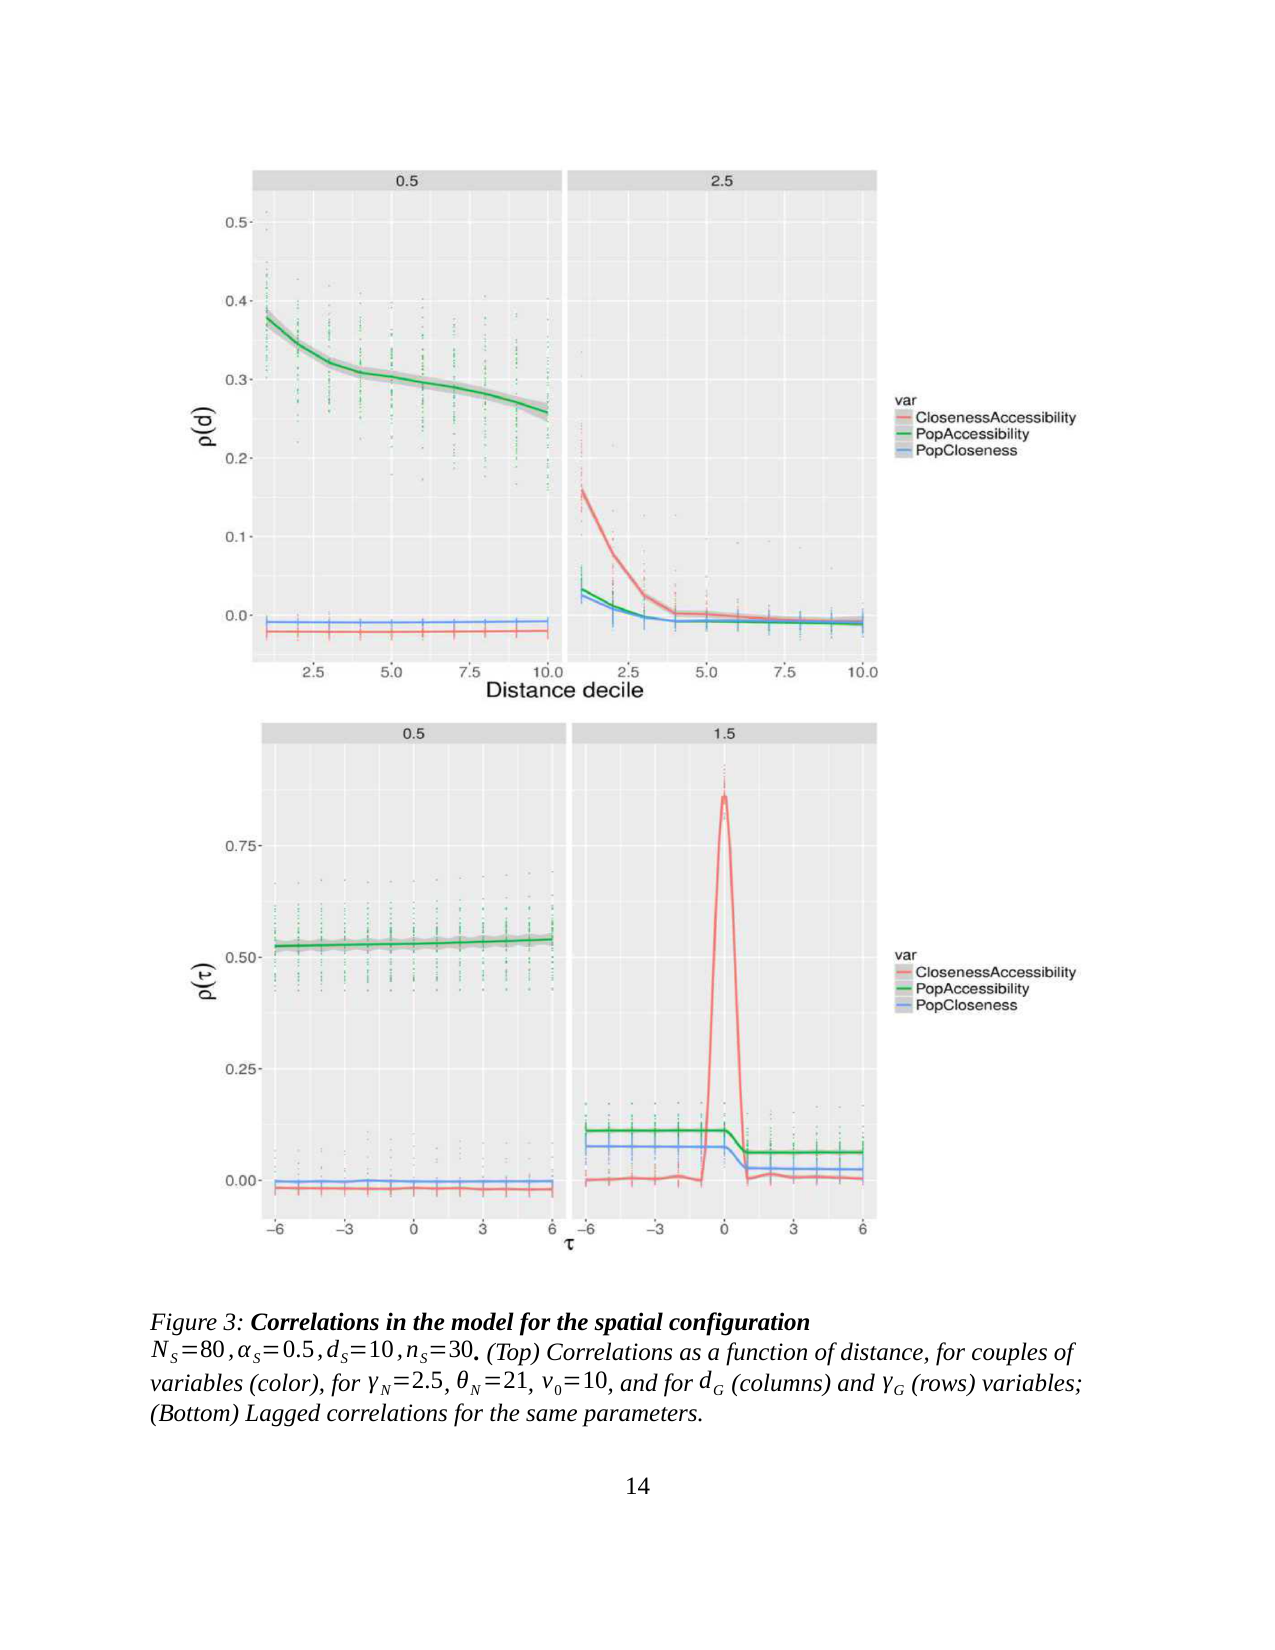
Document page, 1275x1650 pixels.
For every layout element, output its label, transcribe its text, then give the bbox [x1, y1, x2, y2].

picture [173, 150, 1102, 1266]
text Figure 3: Correlations in the model for the spatial configuration . (Top) Correlations as a function of distance, for couples of variables (color), for , , , and for (columns) and (rows) variables; (Bottom) Lagged correlations for the same parameters. [150, 1307, 1125, 1427]
